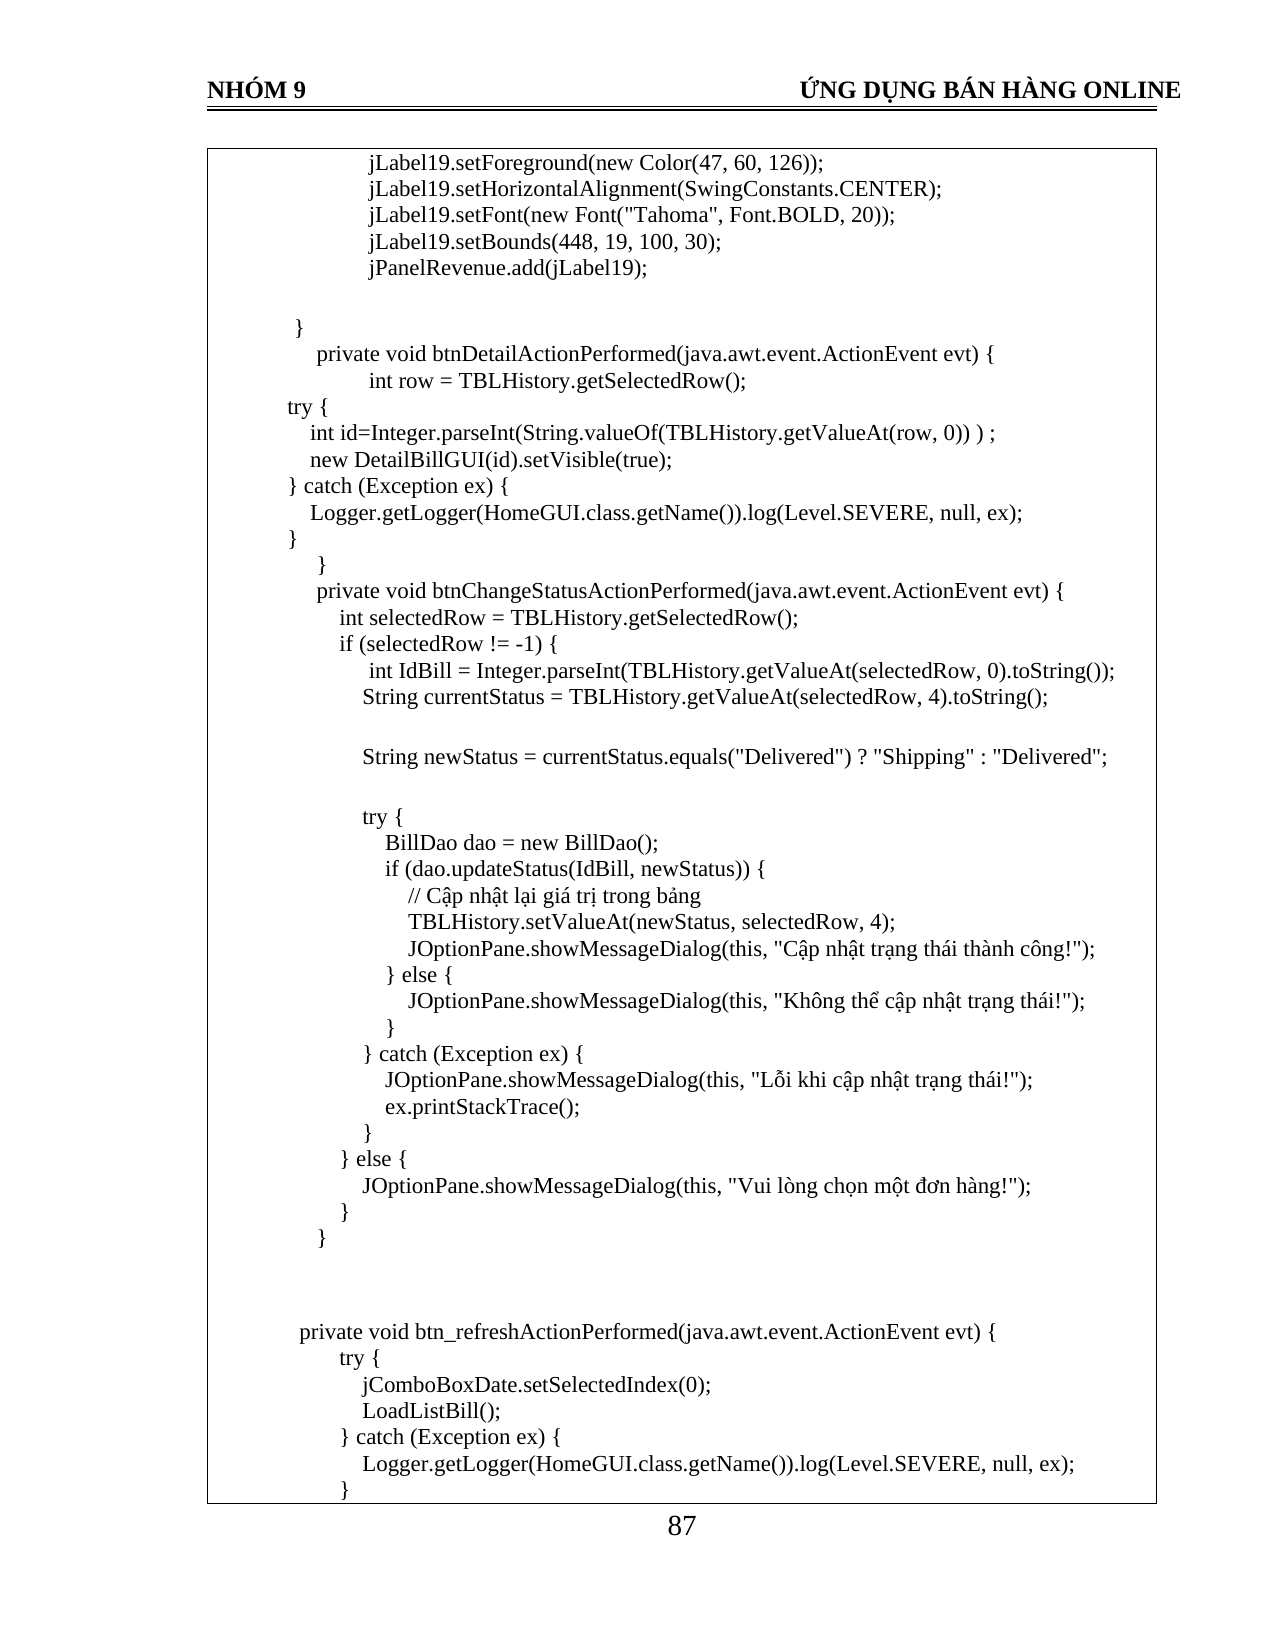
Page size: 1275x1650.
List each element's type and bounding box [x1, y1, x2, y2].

table_header [208, 149, 1156, 1502]
